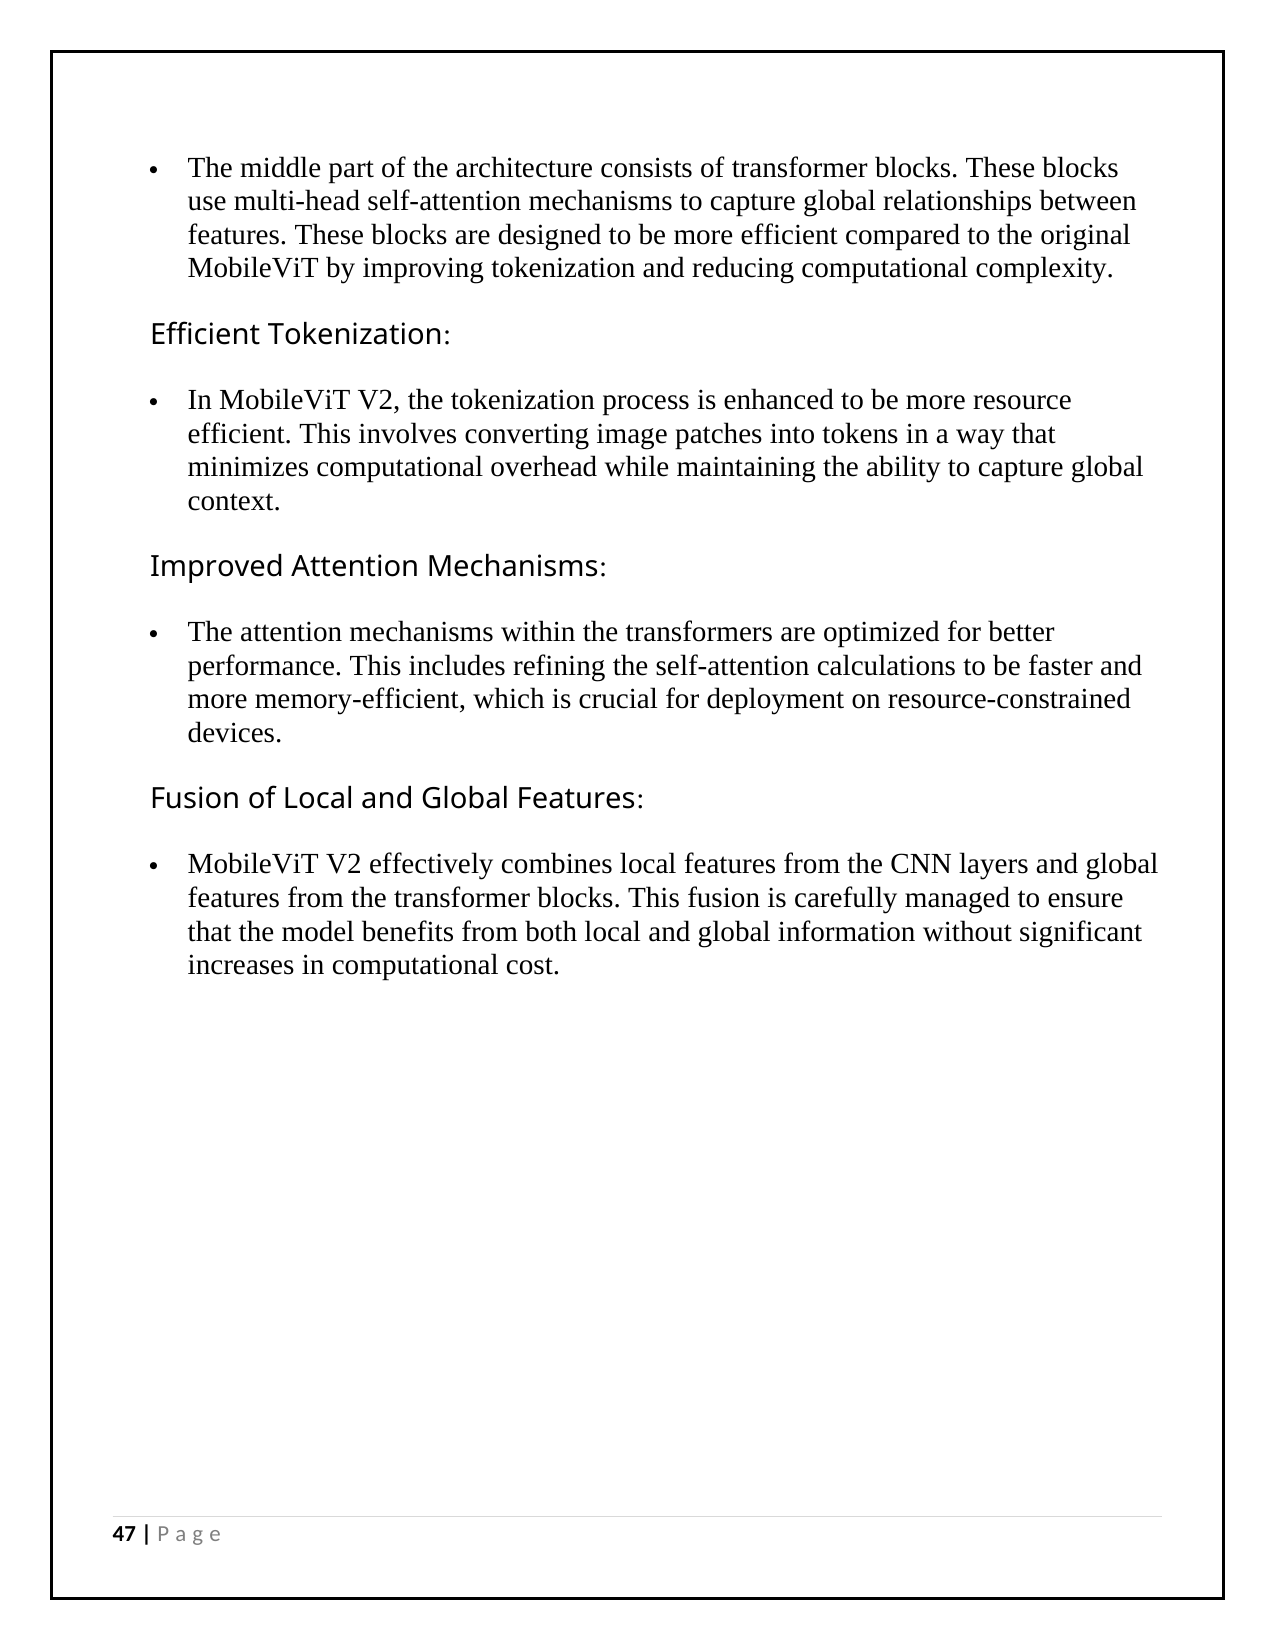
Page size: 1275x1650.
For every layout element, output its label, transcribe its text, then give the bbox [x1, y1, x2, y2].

list MobileViT V2 effectively combines local features from the CNN layers and global features from the transformer blocks. This fusion is carefully managed to ensure that the model benefits from both local and global information without significant increases in computational cost. [150, 847, 1162, 981]
list The attention mechanisms within the transformers are optimized for better performance. This includes refining the self-attention calculations to be faster and more memory-efficient, which is crucial for deployment on resource-constrained devices. [150, 614, 1162, 748]
list The middle part of the architecture consists of transformer blocks. These blocks use multi-head self-attention mechanisms to capture global relationships between features. These blocks are designed to be more efficient compared to the original MobileViT by improving tokenization and reducing computational complexity. [150, 150, 1162, 284]
text  Improved Attention Mechanisms: [112, 546, 1162, 585]
text  Efficient Tokenization: [112, 313, 1162, 353]
text  Fusion of Local and Global Features: [112, 778, 1162, 817]
list In MobileViT V2, the tokenization process is enhanced to be more resource efficient. This involves converting image patches into tokens in a way that minimizes computational overhead while maintaining the ability to capture global context. [150, 382, 1162, 516]
